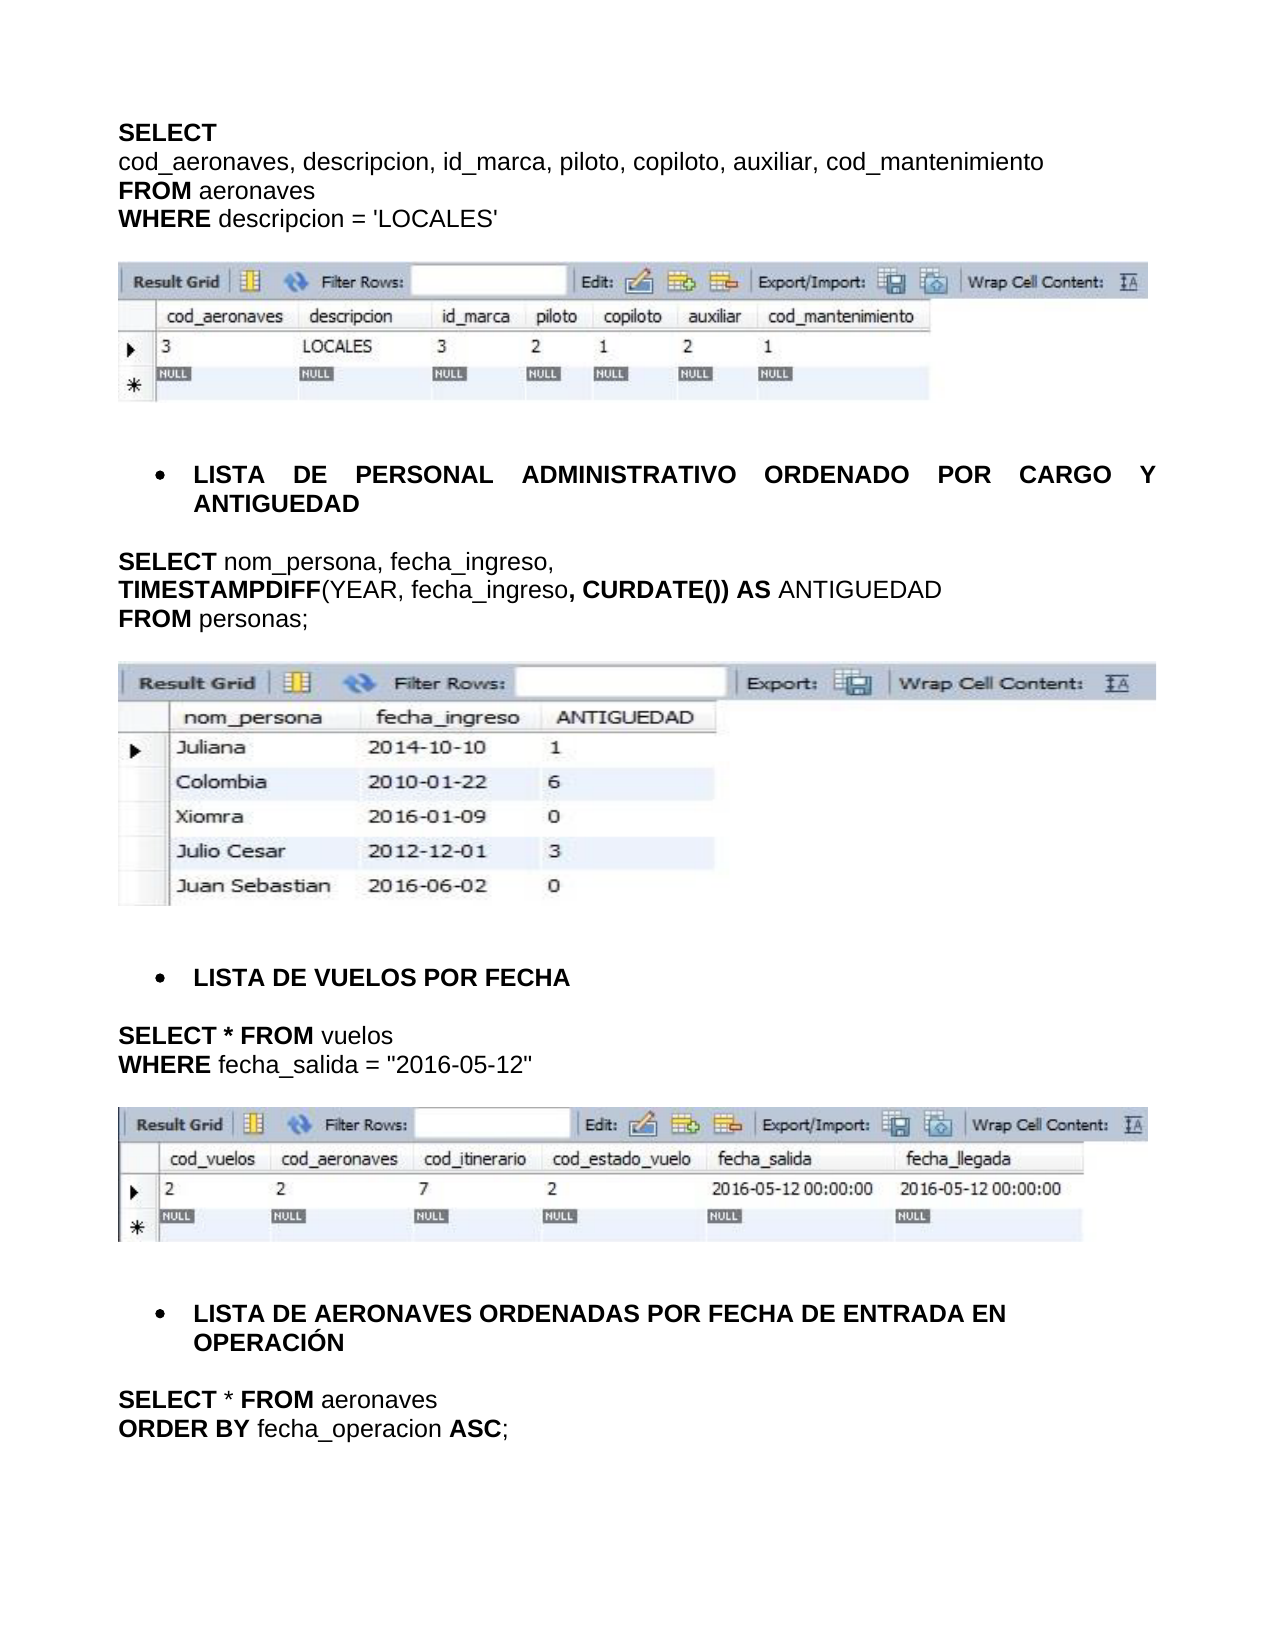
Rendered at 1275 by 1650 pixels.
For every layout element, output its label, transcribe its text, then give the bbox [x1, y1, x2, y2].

text SELECT [118, 118, 1157, 147]
text SELECT * FROM aeronaves [118, 1385, 1157, 1414]
text WHERE descripcion = 'LOCALES' [118, 204, 1157, 233]
list LISTA DE PERSONAL ADMINISTRATIVO ORDENADO POR CARGO Y ANTIGUEDAD [156, 460, 1157, 518]
text TIMESTAMPDIFF(YEAR, fecha_ingreso, CURDATE()) AS ANTIGUEDAD [118, 576, 1157, 604]
text cod_aeronaves, descripcion, id_marca, piloto, copiloto, auxiliar, cod_mantenimiento [118, 147, 1157, 176]
text SELECT nom_persona, fecha_ingreso, [118, 547, 1157, 576]
text FROM personas; [118, 604, 1157, 633]
text ORDER BY fecha_operacion ASC; [118, 1414, 1157, 1443]
text WHERE fecha_salida = "2016-05-12" [118, 1050, 1157, 1078]
text FROM aeronaves [118, 176, 1157, 204]
text SELECT * FROM vuelos [118, 1021, 1157, 1050]
list LISTA DE VUELOS POR FECHA [156, 963, 1157, 992]
list LISTA DE AERONAVES ORDENADAS POR FECHA DE ENTRADA EN OPERACIÓN [156, 1299, 1157, 1357]
